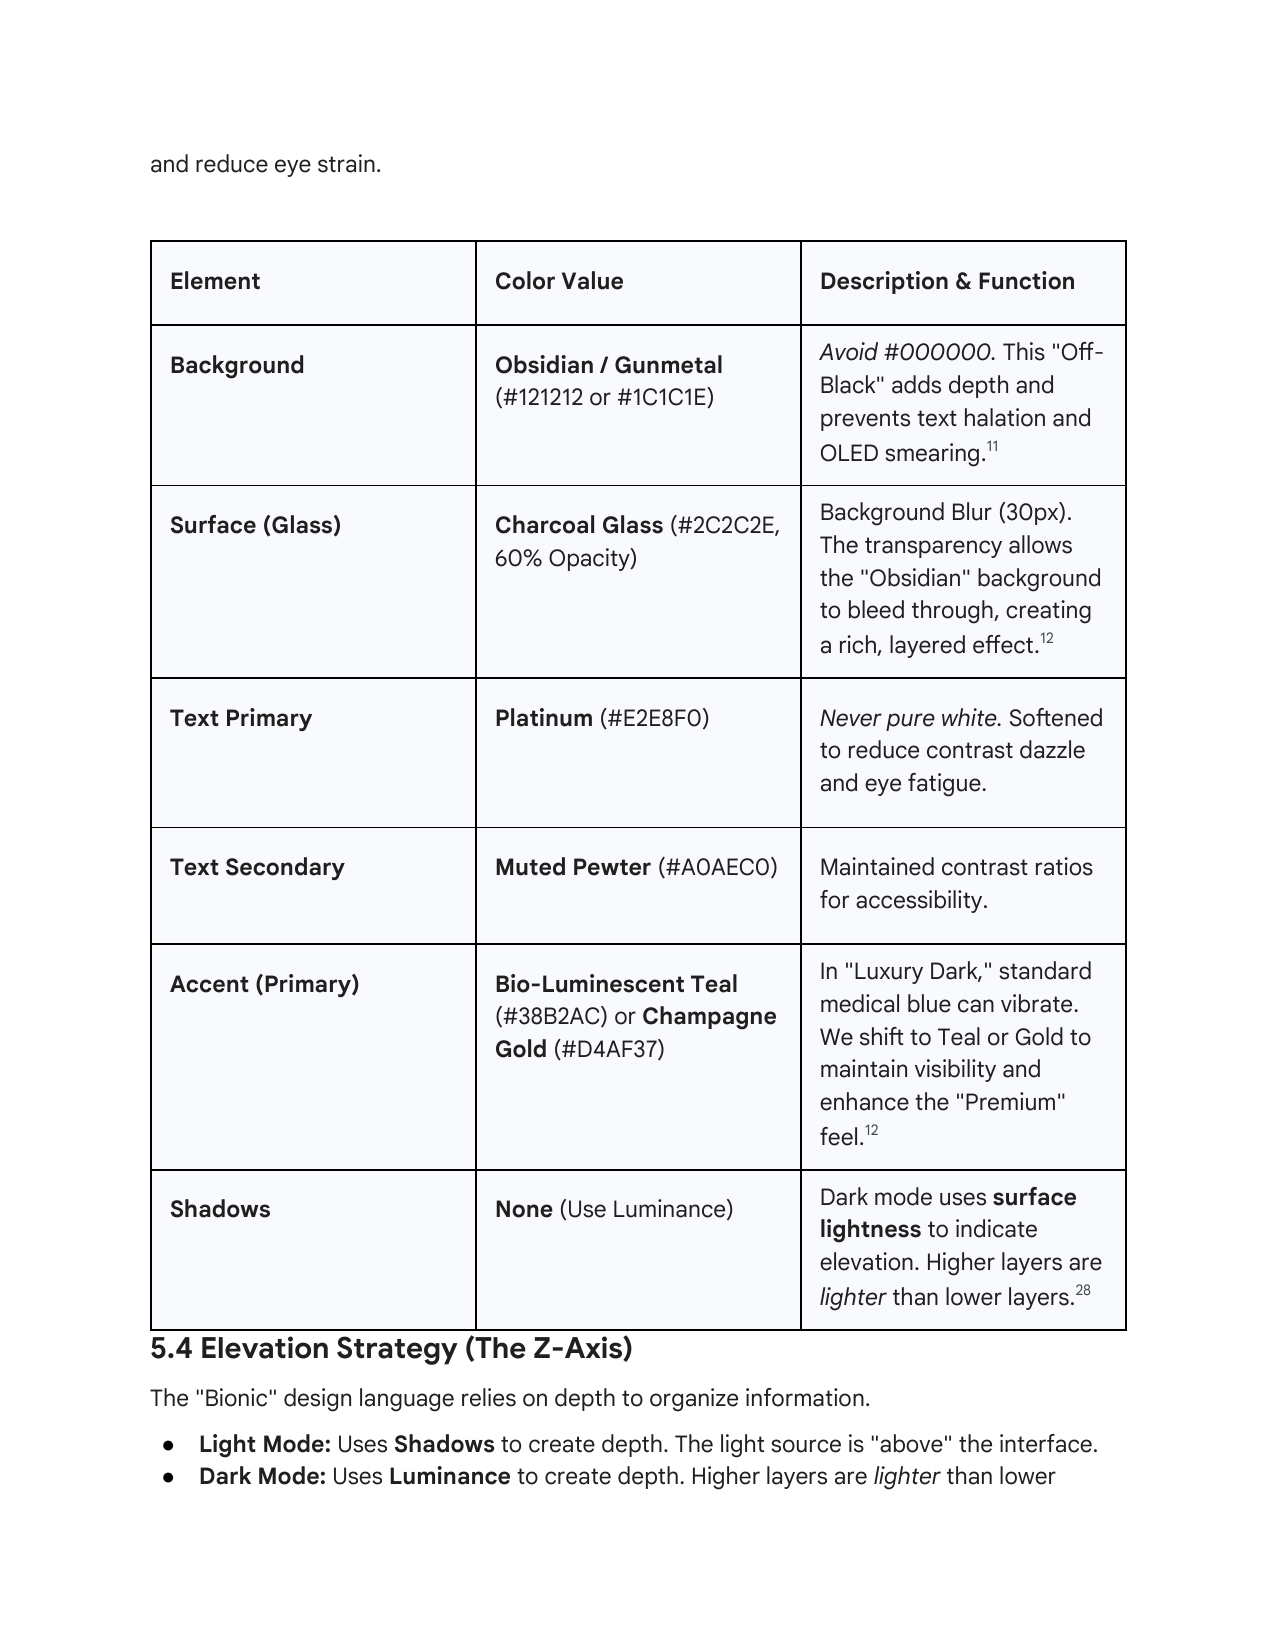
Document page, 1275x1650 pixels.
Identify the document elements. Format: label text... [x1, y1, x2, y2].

table_cell Avoid #000000. This "Off-Black" adds depth and prevents text halation and OLED smearing.11 [802, 326, 1125, 484]
table_cell Bio-Luminescent Teal (#38B2AC) or Champagne Gold (#D4AF37) [477, 945, 800, 1169]
table_cell In "Luxury Dark," standard medical blue can vibrate. We shift to Teal or Gold to maintain visibility and enhance the "Premium" feel.12 [802, 945, 1125, 1169]
table_header Description & Function [802, 242, 1125, 324]
table_cell Text Secondary [152, 828, 475, 943]
subtitle 5.4 Elevation Strategy (The Z-Axis) [150, 1331, 1125, 1367]
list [161, 1463, 1125, 1491]
table_header Color Value [477, 242, 800, 324]
table_cell None (Use Luminance) [477, 1171, 800, 1329]
table_cell Never pure white. Softened to reduce contrast dazzle and eye fatigue. [802, 679, 1125, 827]
table_cell Maintained contrast ratios for accessibility. [802, 828, 1125, 943]
table_cell Muted Pewter (#A0AEC0) [477, 828, 800, 943]
table_cell Background Blur (30px). The transparency allows the "Obsidian" background to bleed through, creating a rich, layered effect.12 [802, 486, 1125, 677]
table_cell Dark mode uses surface lightness to indicate elevation. Higher layers are lighter than lower layers.28 [802, 1171, 1125, 1329]
table_cell Obsidian / Gunmetal (#121212 or #1C1C1E) [477, 326, 800, 484]
table_cell Charcoal Glass (#2C2C2E, 60% Opacity) [477, 486, 800, 677]
table_cell Accent (Primary) [152, 945, 475, 1169]
table_cell Shadows [152, 1171, 475, 1329]
table_cell Background [152, 326, 475, 484]
table_cell Platinum (#E2E8F0) [477, 679, 800, 827]
table_cell Surface (Glass) [152, 486, 475, 677]
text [150, 150, 1125, 179]
table_header Element [152, 242, 475, 324]
text The "Bionic" design language relies on depth to organize information. [150, 1385, 1125, 1413]
list Light Mode: Uses Shadows to create depth. The light source is "above" the interface. [161, 1430, 1125, 1459]
table_cell Text Primary [152, 679, 475, 827]
